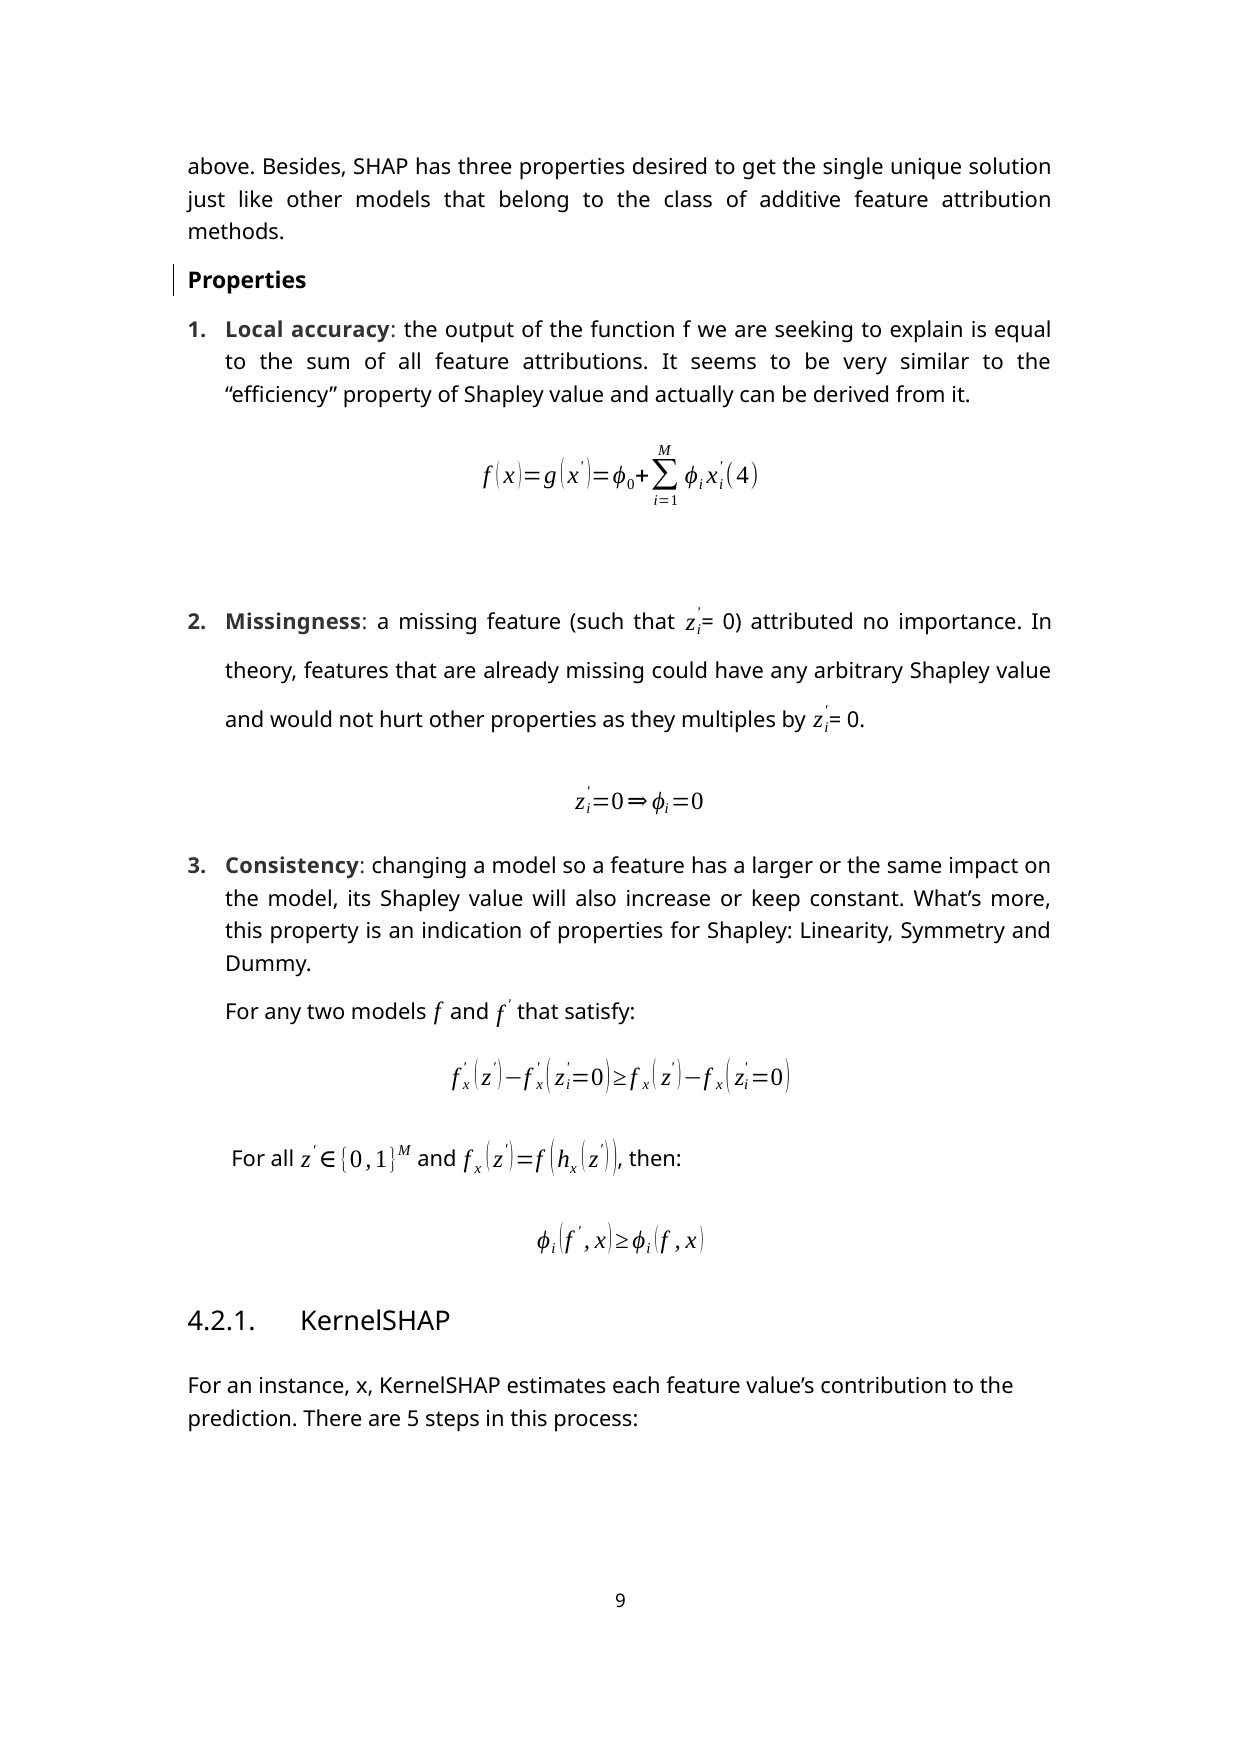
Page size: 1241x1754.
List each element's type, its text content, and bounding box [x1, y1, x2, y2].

text For any two models and that satisfy: [187, 995, 1053, 1027]
subtitle Properties [187, 264, 1053, 296]
text For an instance, x, KernelSHAP estimates each feature value’s contribution to the prediction. There are 5 steps in this process: [187, 1369, 1053, 1434]
subtitle KernelSHAP [187, 1287, 1053, 1352]
list Missingness: a missing feature (such that = 0) attributed no importance. In theory, features that are already missing could have any arbitrary Shapley value and would not hurt other properties as they multiples by = 0. [187, 589, 1053, 751]
list Local accuracy: the output of the function f we are seeking to explain is equal to the sum of all feature attributions. It seems to be very similar to the “efficiency” property of Shapley value and actually can be derived from it. [187, 312, 1053, 410]
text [187, 150, 1053, 247]
text For all and , then: [187, 1125, 1053, 1190]
list Consistency: changing a model so a feature has a larger or the same impact on the model, its Shapley value will also increase or keep constant. What’s more, this property is an indication of properties for Shapley: Linearity, Symmetry and Dummy. [187, 849, 1053, 979]
